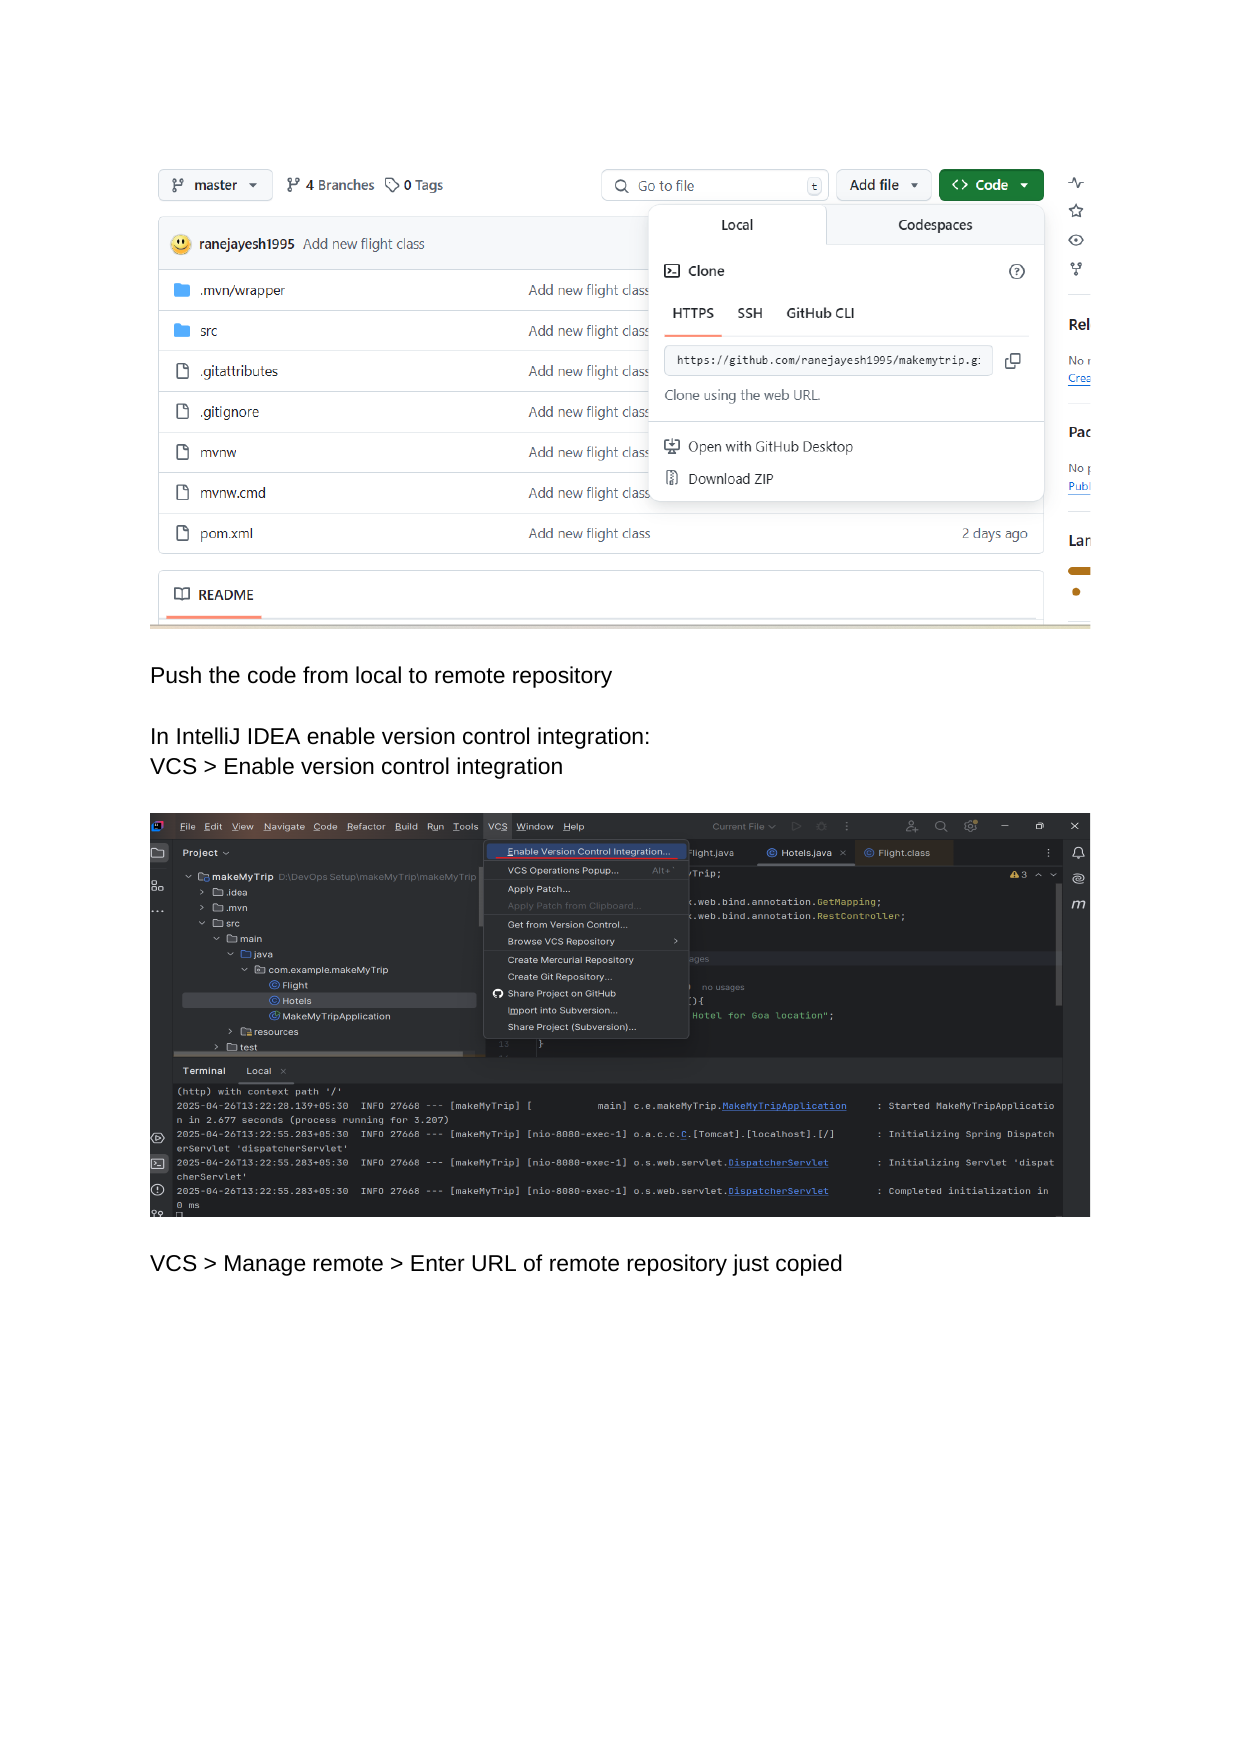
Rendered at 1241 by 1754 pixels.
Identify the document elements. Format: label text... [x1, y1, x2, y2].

text Push the code from local to remote repository [150, 662, 1090, 688]
picture [150, 150, 1091, 629]
text In IntelliJ IDEA enable version control integration: [150, 723, 1090, 749]
text VCS > Manage remote > Enter URL of remote repository just copied [150, 1250, 1090, 1277]
picture [150, 813, 1091, 1217]
text VCS > Enable version control integration [150, 753, 1090, 779]
